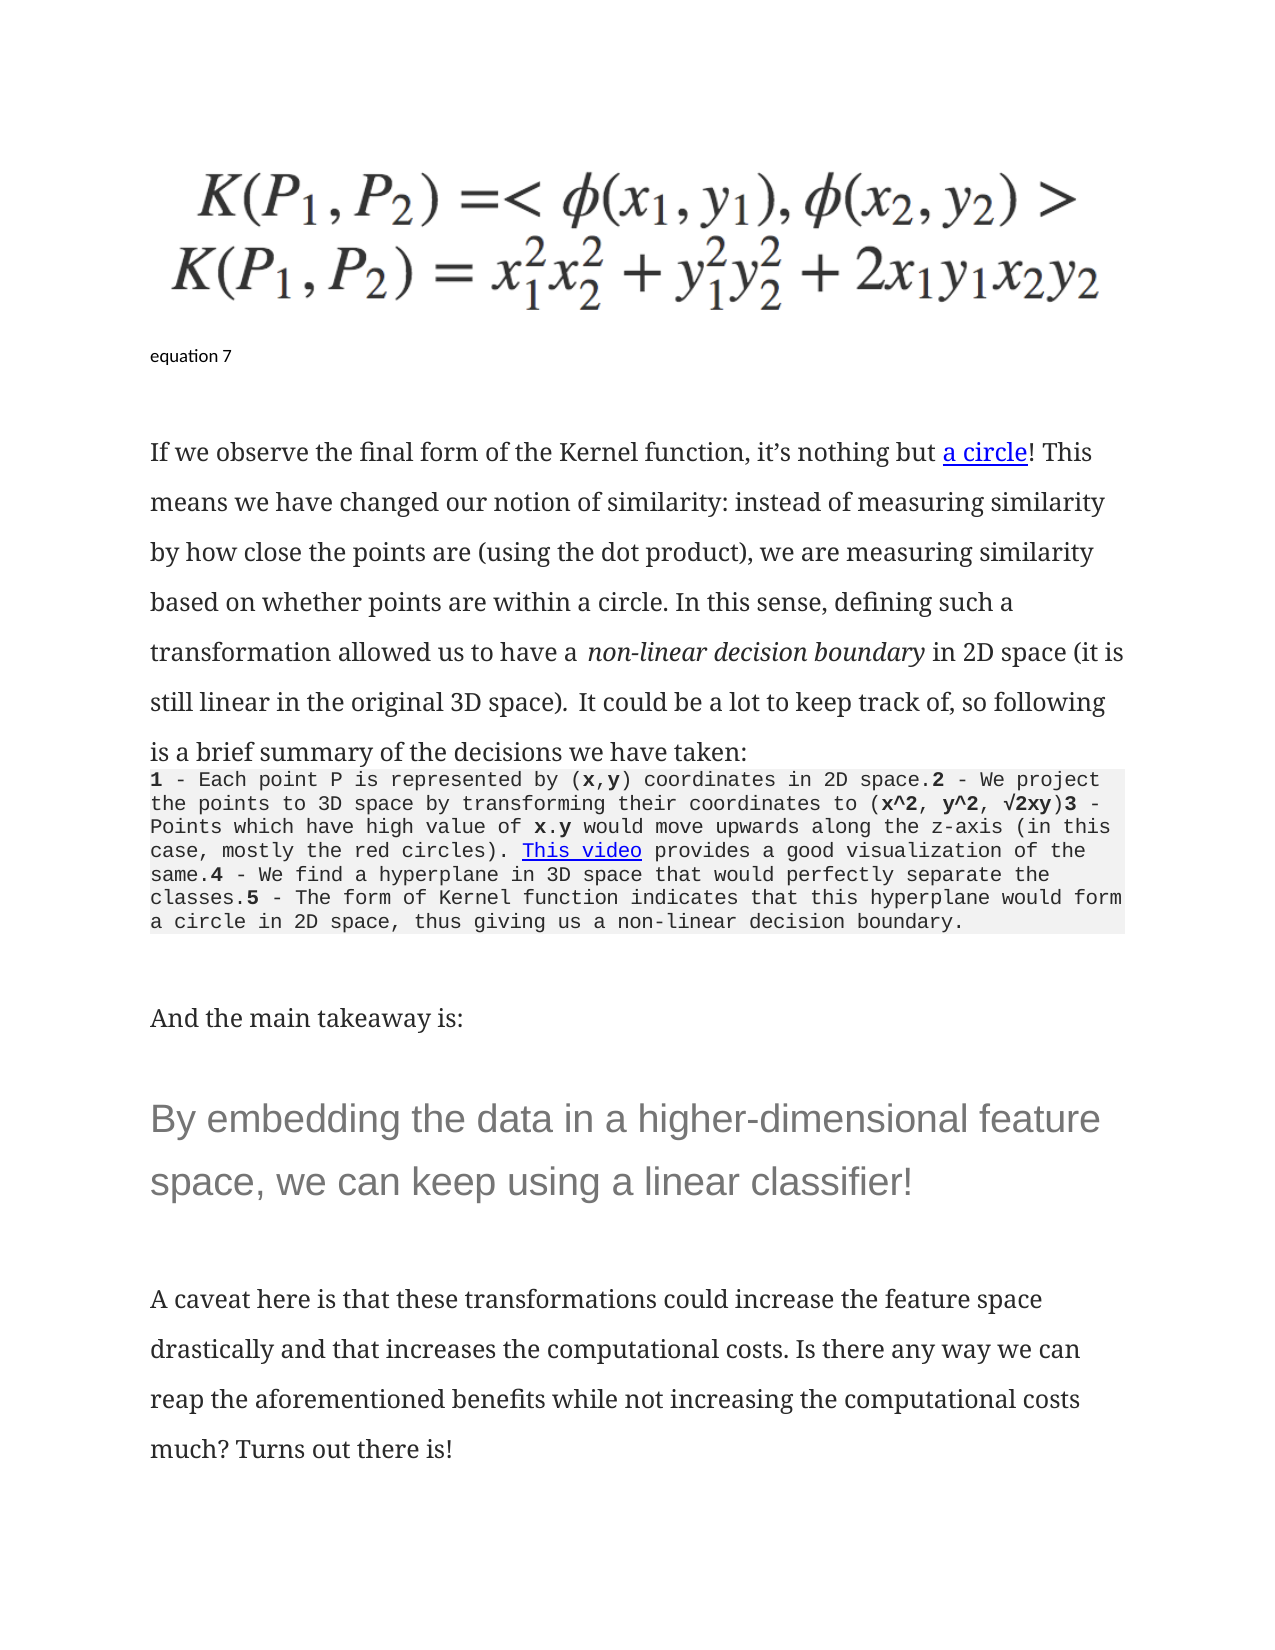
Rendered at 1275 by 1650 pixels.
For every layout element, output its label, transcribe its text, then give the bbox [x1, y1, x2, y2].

text equation 7 [150, 344, 1125, 367]
picture [150, 150, 1125, 326]
text 1 - Each point P is represented by (x,y) coordinates in 2D space.2 - We project the points to 3D space by transforming their coordinates to (x^2, y^2, √2xy)3 - Points which have high value of x.y would move upwards along the z-axis (in this case, mostly the red circles). This video provides a good visualization of the same.4 - We find a hyperplane in 3D space that would perfectly separate the classes.5 - The form of Kernel function indicates that this hyperplane would form a circle in 2D space, thus giving us a non-linear decision boundary. [150, 769, 1125, 934]
text By embedding the data in a higher-dimensional feature space, we can keep using a linear classifier! [150, 1078, 1125, 1203]
text A caveat here is that these transformations could increase the feature space drastically and that increases the computational costs. Is there any way we can reap the aforementioned benefits while not increasing the computational costs much? Turns out there is! [150, 1265, 1125, 1465]
text If we observe the final form of the Kernel function, it’s nothing but a circle! This means we have changed our notion of similarity: instead of measuring similarity by how close the points are (using the dot product), we are measuring similarity based on whether points are within a circle. In this sense, defining such a transformation allowed us to have a non-linear decision boundary in 2D space (it is still linear in the original 3D space). It could be a lot to keep track of, so following is a brief summary of the decisions we have taken: [150, 419, 1125, 769]
text And the main takeaway is: [150, 984, 1125, 1034]
